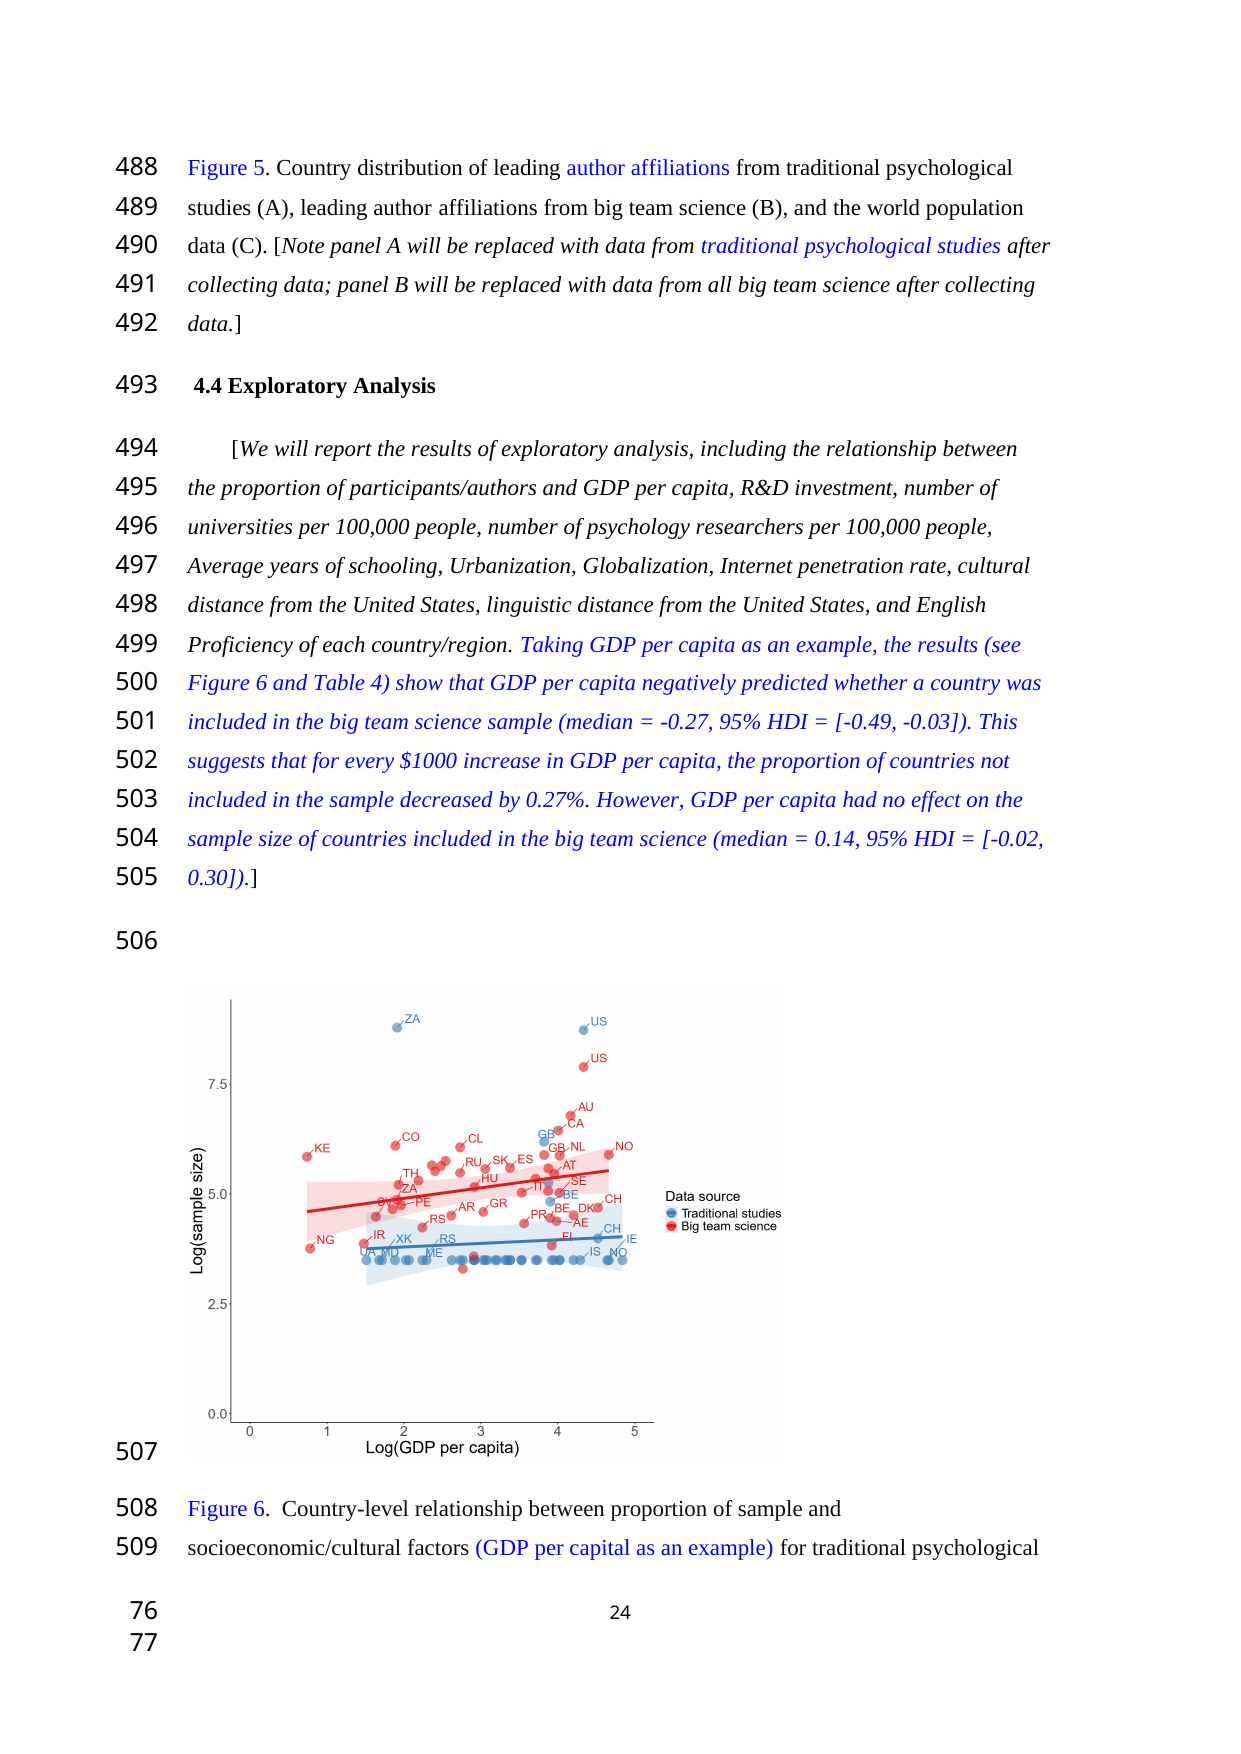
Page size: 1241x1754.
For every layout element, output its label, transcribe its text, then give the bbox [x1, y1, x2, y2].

text Figure 5. Country distribution of leading author affiliations from traditional psychological studies (A), leading author affiliations from big team science (B), and the world population data (C). [Note panel A will be replaced with data from traditional psychological studies after collecting data; panel B will be replaced with data from all big team science after collecting data.] [187, 150, 1053, 340]
text [We will report the results of exploratory analysis, including the relationship between the proportion of participants/authors and GDP per capita, R&D investment, number of universities per 100,000 people, number of psychology researchers per 100,000 people, Average years of schooling, Urbanization, Globalization, Internet penetration rate, cultural distance from the United States, linguistic distance from the United States, and English Proficiency of each country/region. Taking GDP per capita as an example, the results (see Figure 6 and Table 4) show that GDP per capita negatively predicted whether a country was included in the big team science sample (median = -0.27, 95% HDI = [-0.49, -0.03]). This suggests that for every $1000 increase in GDP per capita, the proportion of countries not included in the sample decreased by 0.27%. However, GDP per capita had no effect on the sample size of countries included in the big team science (median = 0.14, 95% HDI = [-0.02, 0.30]).] [187, 431, 1053, 894]
picture [187, 985, 786, 1459]
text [187, 1491, 1053, 1564]
text 4.4 Exploratory Analysis [187, 369, 1053, 403]
